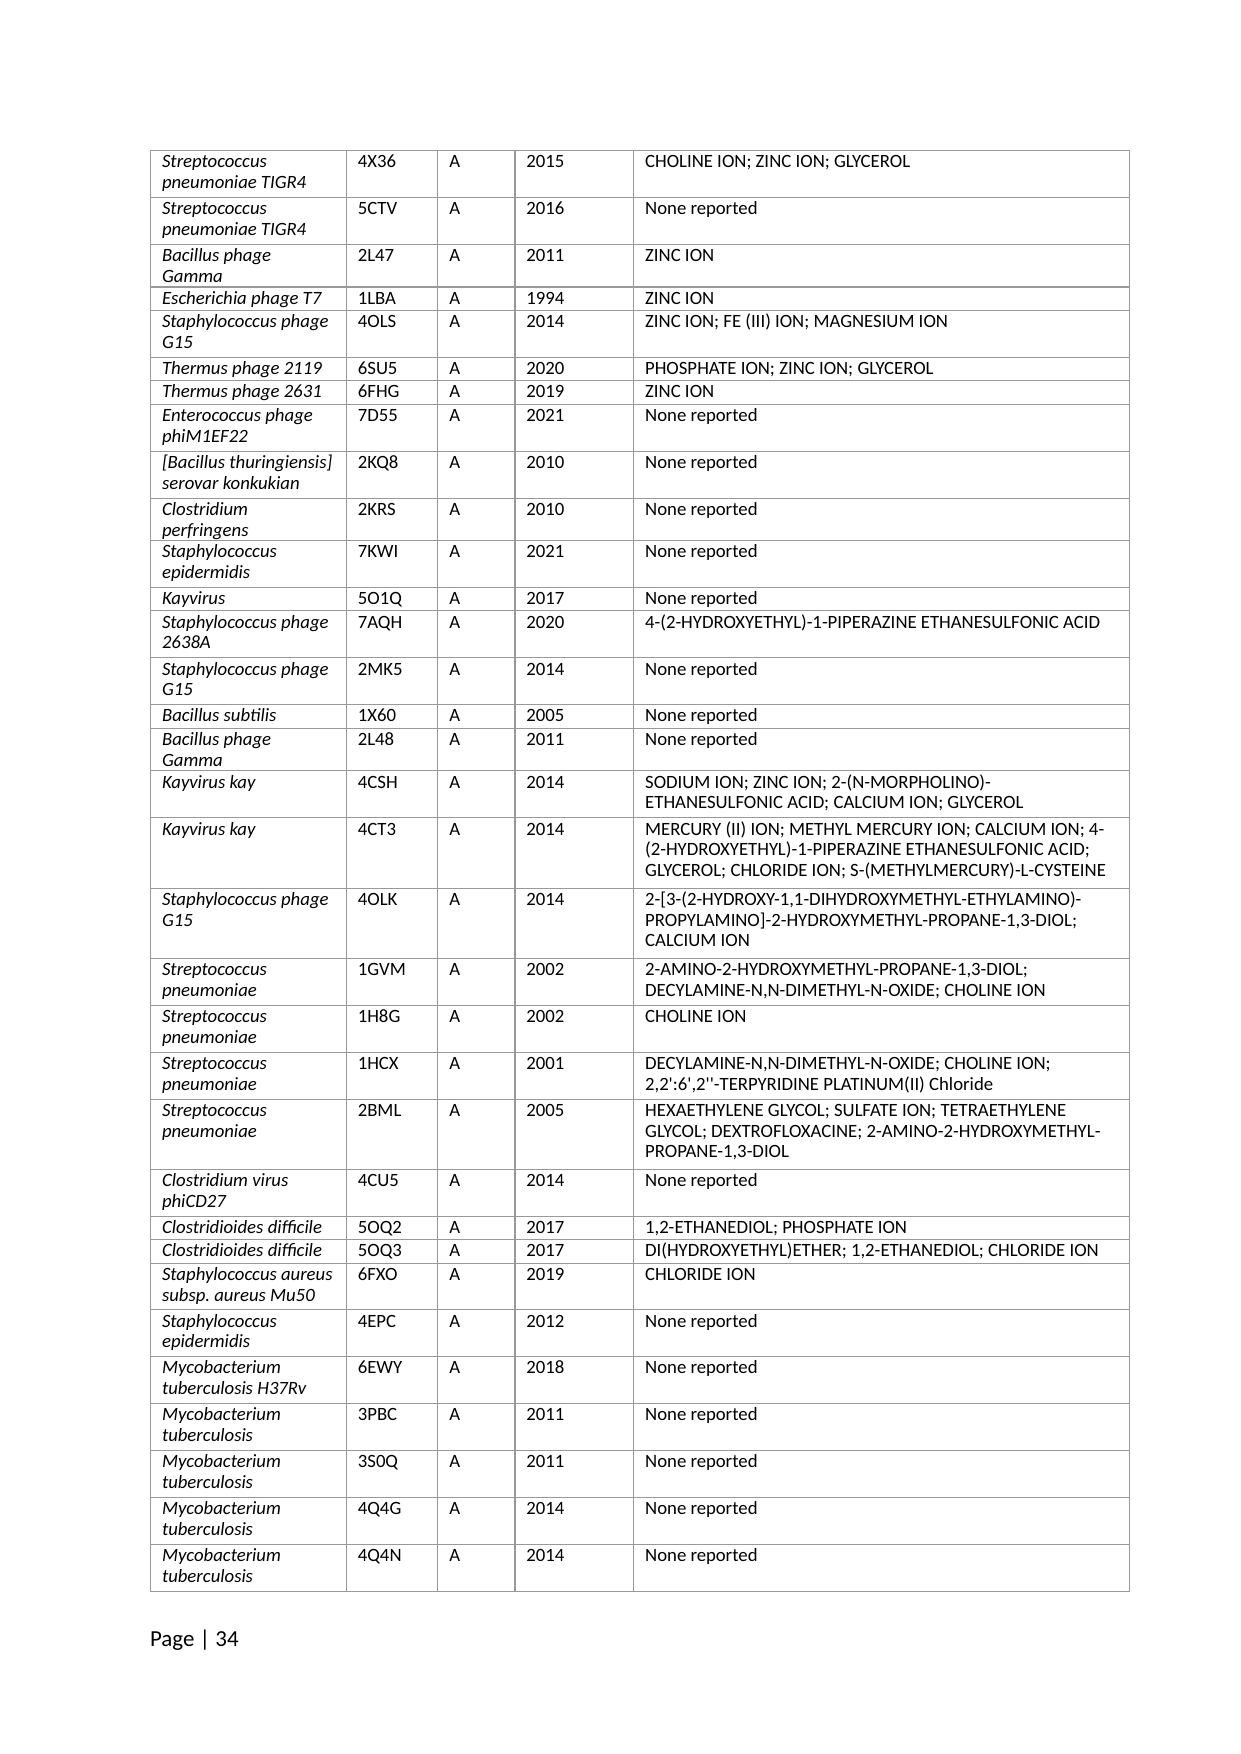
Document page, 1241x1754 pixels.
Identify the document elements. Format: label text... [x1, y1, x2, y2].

table_cell 1HCX [347, 1053, 437, 1098]
table_cell Kayvirus kay [151, 818, 346, 887]
table_cell 4CT3 [347, 818, 437, 887]
table_cell Clostridioides difficile [151, 1217, 346, 1239]
table_cell Enterococcus phage phiM1EF22 [151, 405, 346, 451]
table_cell None reported [634, 658, 1129, 704]
table_cell A [438, 588, 514, 610]
table_cell 2014 [516, 889, 633, 958]
table_cell 2MK5 [347, 658, 437, 704]
table_cell 2KRS [347, 499, 437, 540]
table_cell Mycobacterium tuberculosis [151, 1451, 346, 1497]
table_cell A [438, 1240, 514, 1262]
table_cell A [438, 499, 514, 540]
table_cell 4X36 [347, 151, 437, 197]
table_cell A [438, 771, 514, 817]
table_cell 2017 [516, 1240, 633, 1262]
table_cell Bacillus phage Gamma [151, 729, 346, 770]
table_cell 2BML [347, 1100, 437, 1169]
table_cell 2014 [516, 1498, 633, 1544]
table_cell 1H8G [347, 1006, 437, 1052]
table_cell 2020 [516, 611, 633, 657]
table_cell A [438, 381, 514, 404]
table_cell 4OLK [347, 889, 437, 958]
table_cell 2014 [516, 1545, 633, 1591]
table_cell None reported [634, 452, 1129, 497]
table_cell None reported [634, 499, 1129, 540]
table_cell A [438, 611, 514, 657]
table_cell 4OLS [347, 311, 437, 357]
table_cell A [438, 1100, 514, 1169]
table_cell Staphylococcus epidermidis [151, 541, 346, 587]
table_cell 2016 [516, 198, 633, 244]
table_cell 3S0Q [347, 1451, 437, 1497]
table_cell 2010 [516, 452, 633, 497]
table_cell 2011 [516, 1451, 633, 1497]
table_cell Thermus phage 2119 [151, 358, 346, 380]
table_cell 2002 [516, 959, 633, 1005]
table_cell 2002 [516, 1006, 633, 1052]
table_cell None reported [634, 705, 1129, 728]
table_cell 2012 [516, 1310, 633, 1356]
table_cell 5O1Q [347, 588, 437, 610]
table_cell 2014 [516, 658, 633, 704]
table_cell 2-[3-(2-HYDROXY-1,1-DIHYDROXYMETHYL-ETHYLAMINO)-PROPYLAMINO]-2-HYDROXYMETHYL-PROPANE-1,3-DIOL; CALCIUM ION [634, 889, 1129, 958]
table_cell Kayvirus kay [151, 771, 346, 817]
table_cell A [438, 245, 514, 286]
table_cell Mycobacterium tuberculosis H37Rv [151, 1357, 346, 1403]
table_cell A [438, 1264, 514, 1309]
table_cell 6SU5 [347, 358, 437, 380]
table_cell A [438, 198, 514, 244]
table_cell None reported [634, 588, 1129, 610]
table_cell 1,2-ETHANEDIOL; PHOSPHATE ION [634, 1217, 1129, 1239]
table_cell CHLORIDE ION [634, 1264, 1129, 1309]
table_cell A [438, 1006, 514, 1052]
table_cell Streptococcus pneumoniae [151, 959, 346, 1005]
table_cell None reported [634, 1404, 1129, 1450]
table_cell A [438, 288, 514, 310]
table_cell A [438, 1217, 514, 1239]
table_cell Staphylococcus phage 2638A [151, 611, 346, 657]
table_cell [151, 151, 346, 197]
table_cell None reported [634, 1451, 1129, 1497]
table_cell None reported [634, 1170, 1129, 1216]
table_cell A [438, 1357, 514, 1403]
table_cell 4Q4N [347, 1545, 437, 1591]
table_cell 4EPC [347, 1310, 437, 1356]
table_cell Kayvirus [151, 588, 346, 610]
table_cell CHOLINE ION; ZINC ION; GLYCEROL [634, 151, 1129, 197]
table_cell 4-(2-HYDROXYETHYL)-1-PIPERAZINE ETHANESULFONIC ACID [634, 611, 1129, 657]
table_cell Bacillus phage Gamma [151, 245, 346, 286]
table_cell MERCURY (II) ION; METHYL MERCURY ION; CALCIUM ION; 4-(2-HYDROXYETHYL)-1-PIPERAZINE ETHANESULFONIC ACID; GLYCEROL; CHLORIDE ION; S-(METHYLMERCURY)-L-CYSTEINE [634, 818, 1129, 887]
table_cell A [438, 818, 514, 887]
table_cell ZINC ION [634, 288, 1129, 310]
table_cell 7D55 [347, 405, 437, 451]
table_cell None reported [634, 405, 1129, 451]
table_cell A [438, 1310, 514, 1356]
table_cell 2010 [516, 499, 633, 540]
table_cell Mycobacterium tuberculosis [151, 1545, 346, 1591]
table_cell A [438, 151, 514, 197]
table_cell A [438, 658, 514, 704]
table_cell 1GVM [347, 959, 437, 1005]
table_cell 5OQ3 [347, 1240, 437, 1262]
table_cell 5CTV [347, 198, 437, 244]
table_cell 1994 [516, 288, 633, 310]
table_cell 5OQ2 [347, 1217, 437, 1239]
table_cell None reported [634, 1357, 1129, 1403]
table_cell 2-AMINO-2-HYDROXYMETHYL-PROPANE-1,3-DIOL; DECYLAMINE-N,N-DIMETHYL-N-OXIDE; CHOLINE ION [634, 959, 1129, 1005]
table_cell [Bacillus thuringiensis] serovar konkukian [151, 452, 346, 497]
table_cell A [438, 1545, 514, 1591]
table_cell SODIUM ION; ZINC ION; 2-(N-MORPHOLINO)-ETHANESULFONIC ACID; CALCIUM ION; GLYCEROL [634, 771, 1129, 817]
table_cell 2014 [516, 771, 633, 817]
table_cell Streptococcus pneumoniae [151, 1006, 346, 1052]
table_cell 7KWI [347, 541, 437, 587]
table_cell None reported [634, 198, 1129, 244]
table_cell A [438, 959, 514, 1005]
table_cell A [438, 405, 514, 451]
table_cell Clostridioides difficile [151, 1240, 346, 1262]
table_cell Mycobacterium tuberculosis [151, 1498, 346, 1544]
table_cell 6EWY [347, 1357, 437, 1403]
table_cell DI(HYDROXYETHYL)ETHER; 1,2-ETHANEDIOL; CHLORIDE ION [634, 1240, 1129, 1262]
table_cell Clostridium virus phiCD27 [151, 1170, 346, 1216]
table_cell 4Q4G [347, 1498, 437, 1544]
table_cell 2014 [516, 311, 633, 357]
table_cell Streptococcus pneumoniae [151, 1100, 346, 1169]
table_cell 2017 [516, 588, 633, 610]
table_cell 4CSH [347, 771, 437, 817]
table_cell Staphylococcus phage G15 [151, 311, 346, 357]
table_cell 2011 [516, 1404, 633, 1450]
table_cell A [438, 311, 514, 357]
table_cell 2019 [516, 1264, 633, 1309]
table_cell 2014 [516, 1170, 633, 1216]
table_cell 6FXO [347, 1264, 437, 1309]
table_cell A [438, 1404, 514, 1450]
table_cell 2KQ8 [347, 452, 437, 497]
table_cell A [438, 1451, 514, 1497]
table_cell A [438, 541, 514, 587]
table_cell 1LBA [347, 288, 437, 310]
table_cell 2005 [516, 1100, 633, 1169]
table_cell 7AQH [347, 611, 437, 657]
table_cell 6FHG [347, 381, 437, 404]
table_cell Streptococcus pneumoniae TIGR4 [151, 198, 346, 244]
table_cell A [438, 889, 514, 958]
table_cell 2011 [516, 245, 633, 286]
table_cell 4CU5 [347, 1170, 437, 1216]
table_cell 2L47 [347, 245, 437, 286]
table_cell 2020 [516, 358, 633, 380]
table_cell 2L48 [347, 729, 437, 770]
table_cell Bacillus subtilis [151, 705, 346, 728]
table_cell 2018 [516, 1357, 633, 1403]
table_cell A [438, 1053, 514, 1098]
table_cell HEXAETHYLENE GLYCOL; SULFATE ION; TETRAETHYLENE GLYCOL; DEXTROFLOXACINE; 2-AMINO-2-HYDROXYMETHYL-PROPANE-1,3-DIOL [634, 1100, 1129, 1169]
table_cell None reported [634, 1498, 1129, 1544]
table_cell Staphylococcus phage G15 [151, 658, 346, 704]
table_cell Staphylococcus aureus subsp. aureus Mu50 [151, 1264, 346, 1309]
table_cell None reported [634, 541, 1129, 587]
table_cell ZINC ION; FE (III) ION; MAGNESIUM ION [634, 311, 1129, 357]
table_cell CHOLINE ION [634, 1006, 1129, 1052]
table_cell DECYLAMINE-N,N-DIMETHYL-N-OXIDE; CHOLINE ION; 2,2':6',2''-TERPYRIDINE PLATINUM(II) Chloride [634, 1053, 1129, 1098]
table_cell Thermus phage 2631 [151, 381, 346, 404]
table_cell 2015 [516, 151, 633, 197]
table_cell Staphylococcus phage G15 [151, 889, 346, 958]
table_cell Clostridium perfringens [151, 499, 346, 540]
table_cell 2021 [516, 405, 633, 451]
table_cell A [438, 358, 514, 380]
table_cell None reported [634, 729, 1129, 770]
table_cell 2017 [516, 1217, 633, 1239]
table_cell A [438, 452, 514, 497]
table_cell PHOSPHATE ION; ZINC ION; GLYCEROL [634, 358, 1129, 380]
table_cell 2011 [516, 729, 633, 770]
table_cell 1X60 [347, 705, 437, 728]
table_cell None reported [634, 1545, 1129, 1591]
table_cell 2005 [516, 705, 633, 728]
table_cell Staphylococcus epidermidis [151, 1310, 346, 1356]
table_cell 2014 [516, 818, 633, 887]
table_cell Streptococcus pneumoniae [151, 1053, 346, 1098]
table_cell 3PBC [347, 1404, 437, 1450]
table_cell 2001 [516, 1053, 633, 1098]
table_cell A [438, 705, 514, 728]
table_cell 2021 [516, 541, 633, 587]
table_cell A [438, 1170, 514, 1216]
table_cell 2019 [516, 381, 633, 404]
table_cell None reported [634, 1310, 1129, 1356]
table_cell A [438, 1498, 514, 1544]
table_cell ZINC ION [634, 245, 1129, 286]
table_cell ZINC ION [634, 381, 1129, 404]
table_cell Mycobacterium tuberculosis [151, 1404, 346, 1450]
table_cell A [438, 729, 514, 770]
table_cell Escherichia phage T7 [151, 288, 346, 310]
